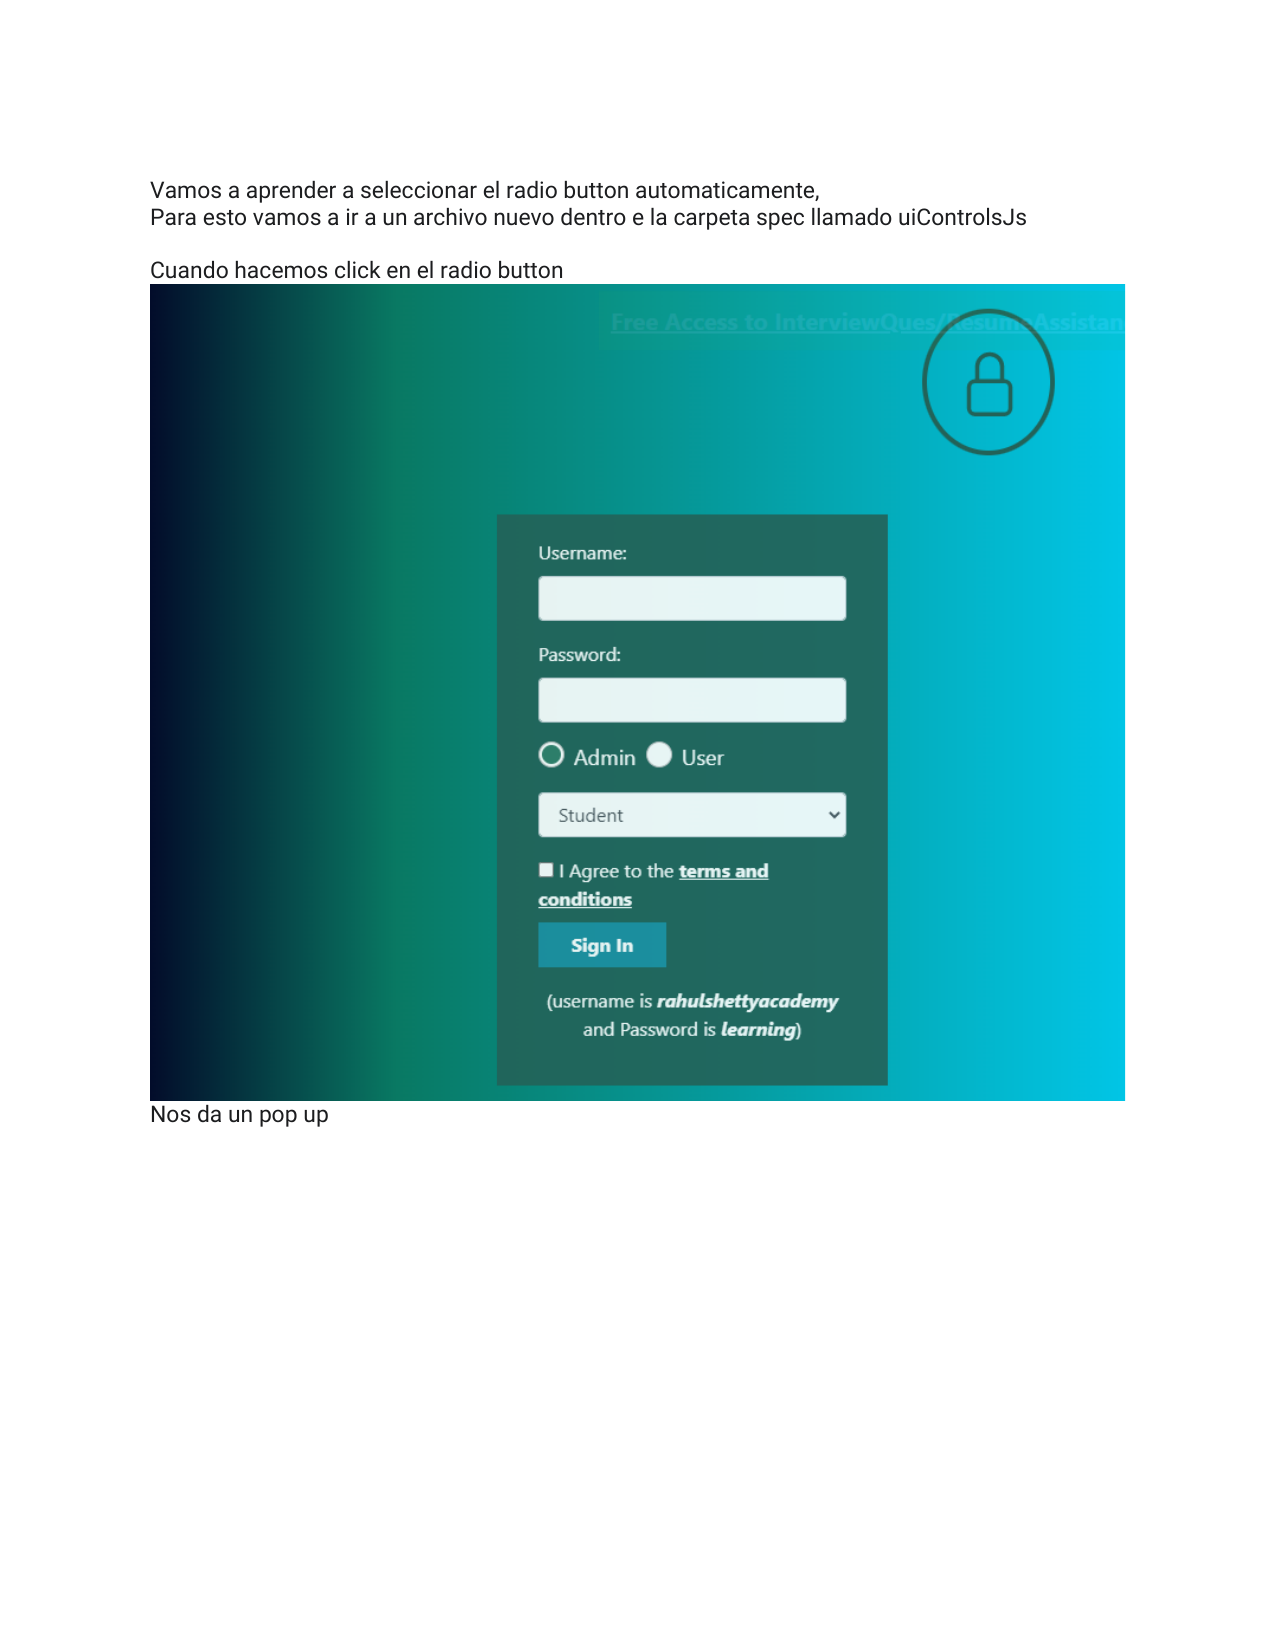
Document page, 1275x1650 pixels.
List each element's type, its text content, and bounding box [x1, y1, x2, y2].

text Nos da un pop up [150, 1101, 1125, 1128]
text Para esto vamos a ir a un archivo nuevo dentro e la carpeta spec llamado uiControlsJs [150, 204, 1125, 231]
picture [150, 284, 208, 1101]
text Vamos a aprender a seleccionar el radio button automaticamente, [150, 177, 1125, 204]
picture [243, 284, 1125, 1101]
text Cuando hacemos click en el radio button [150, 257, 1125, 284]
